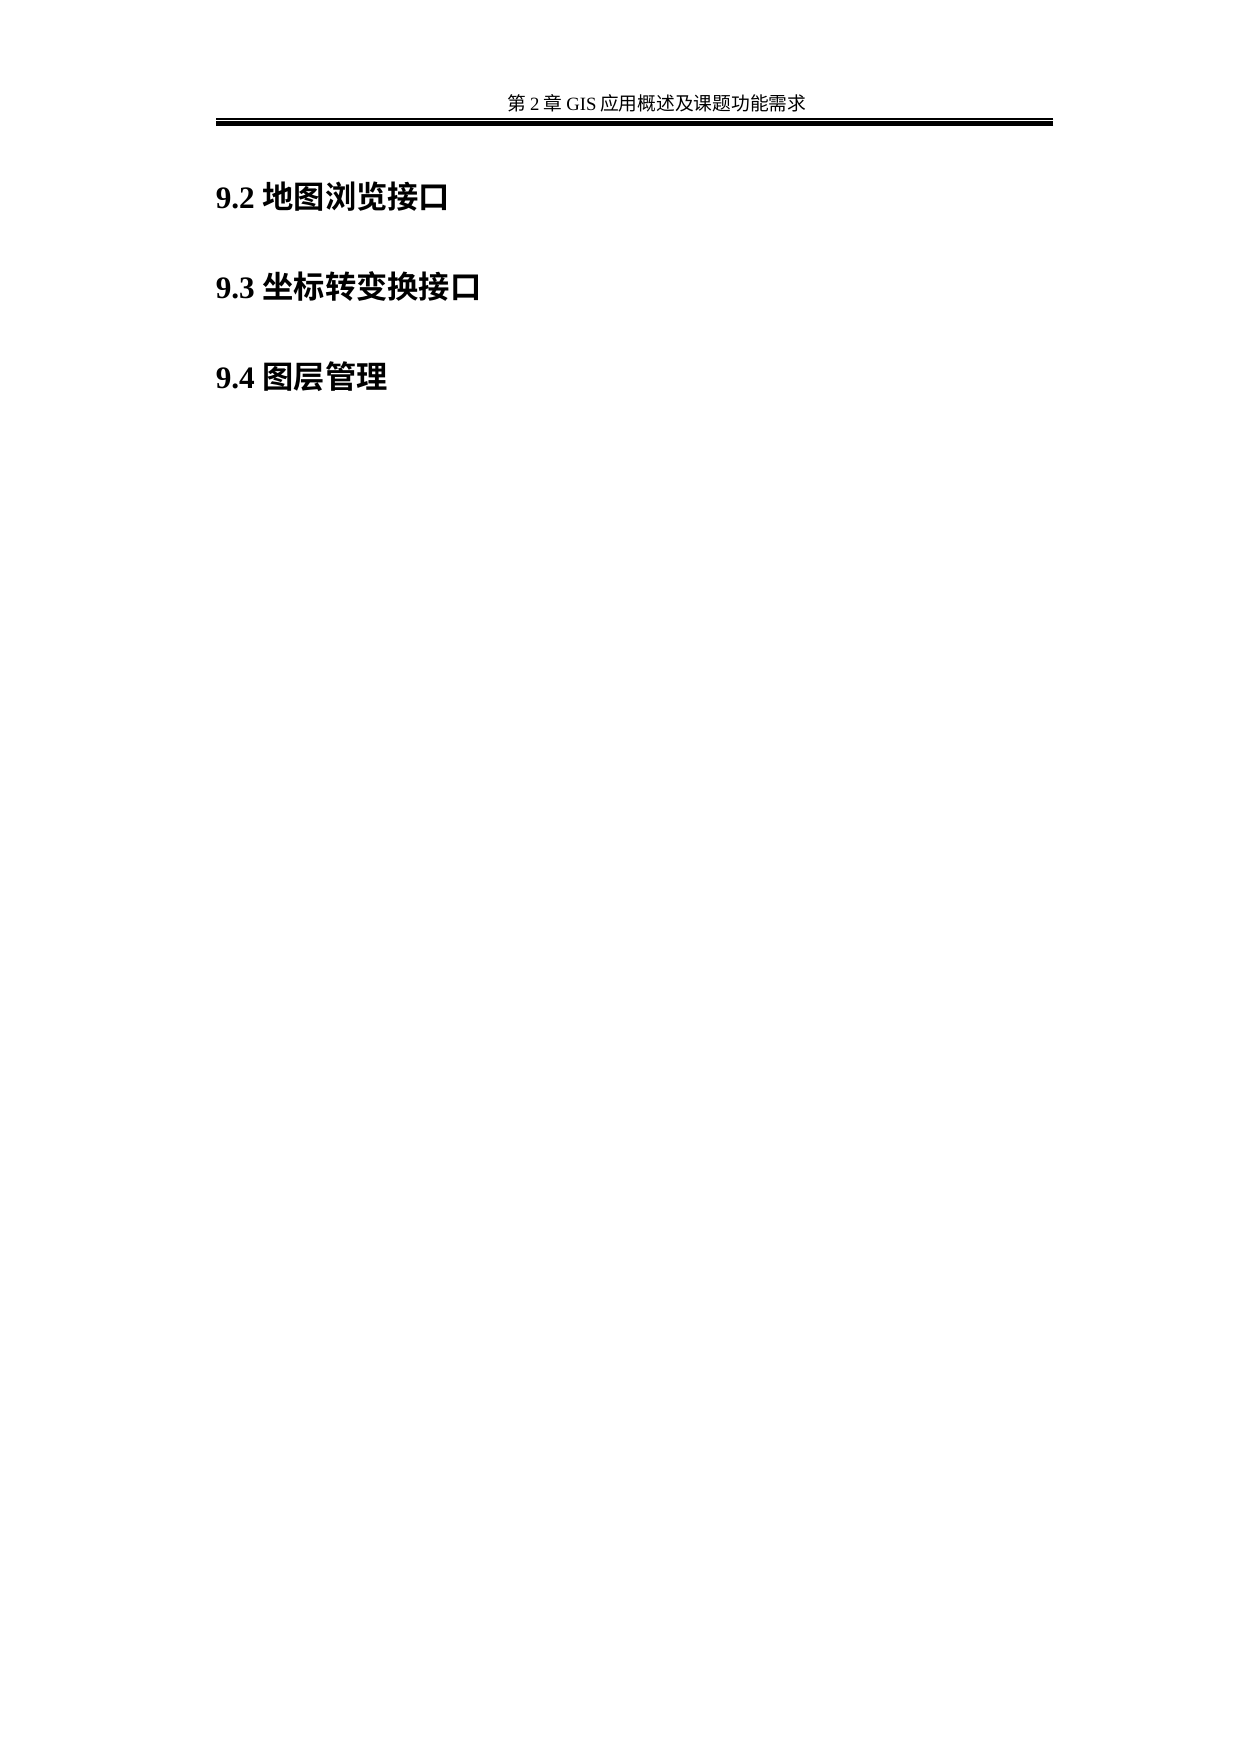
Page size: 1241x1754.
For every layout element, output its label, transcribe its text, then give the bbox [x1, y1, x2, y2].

subtitle 坐标转变换接口 [216, 252, 1053, 317]
subtitle 图层管理 [216, 342, 1053, 407]
subtitle 地图浏览接口 [216, 162, 1053, 227]
